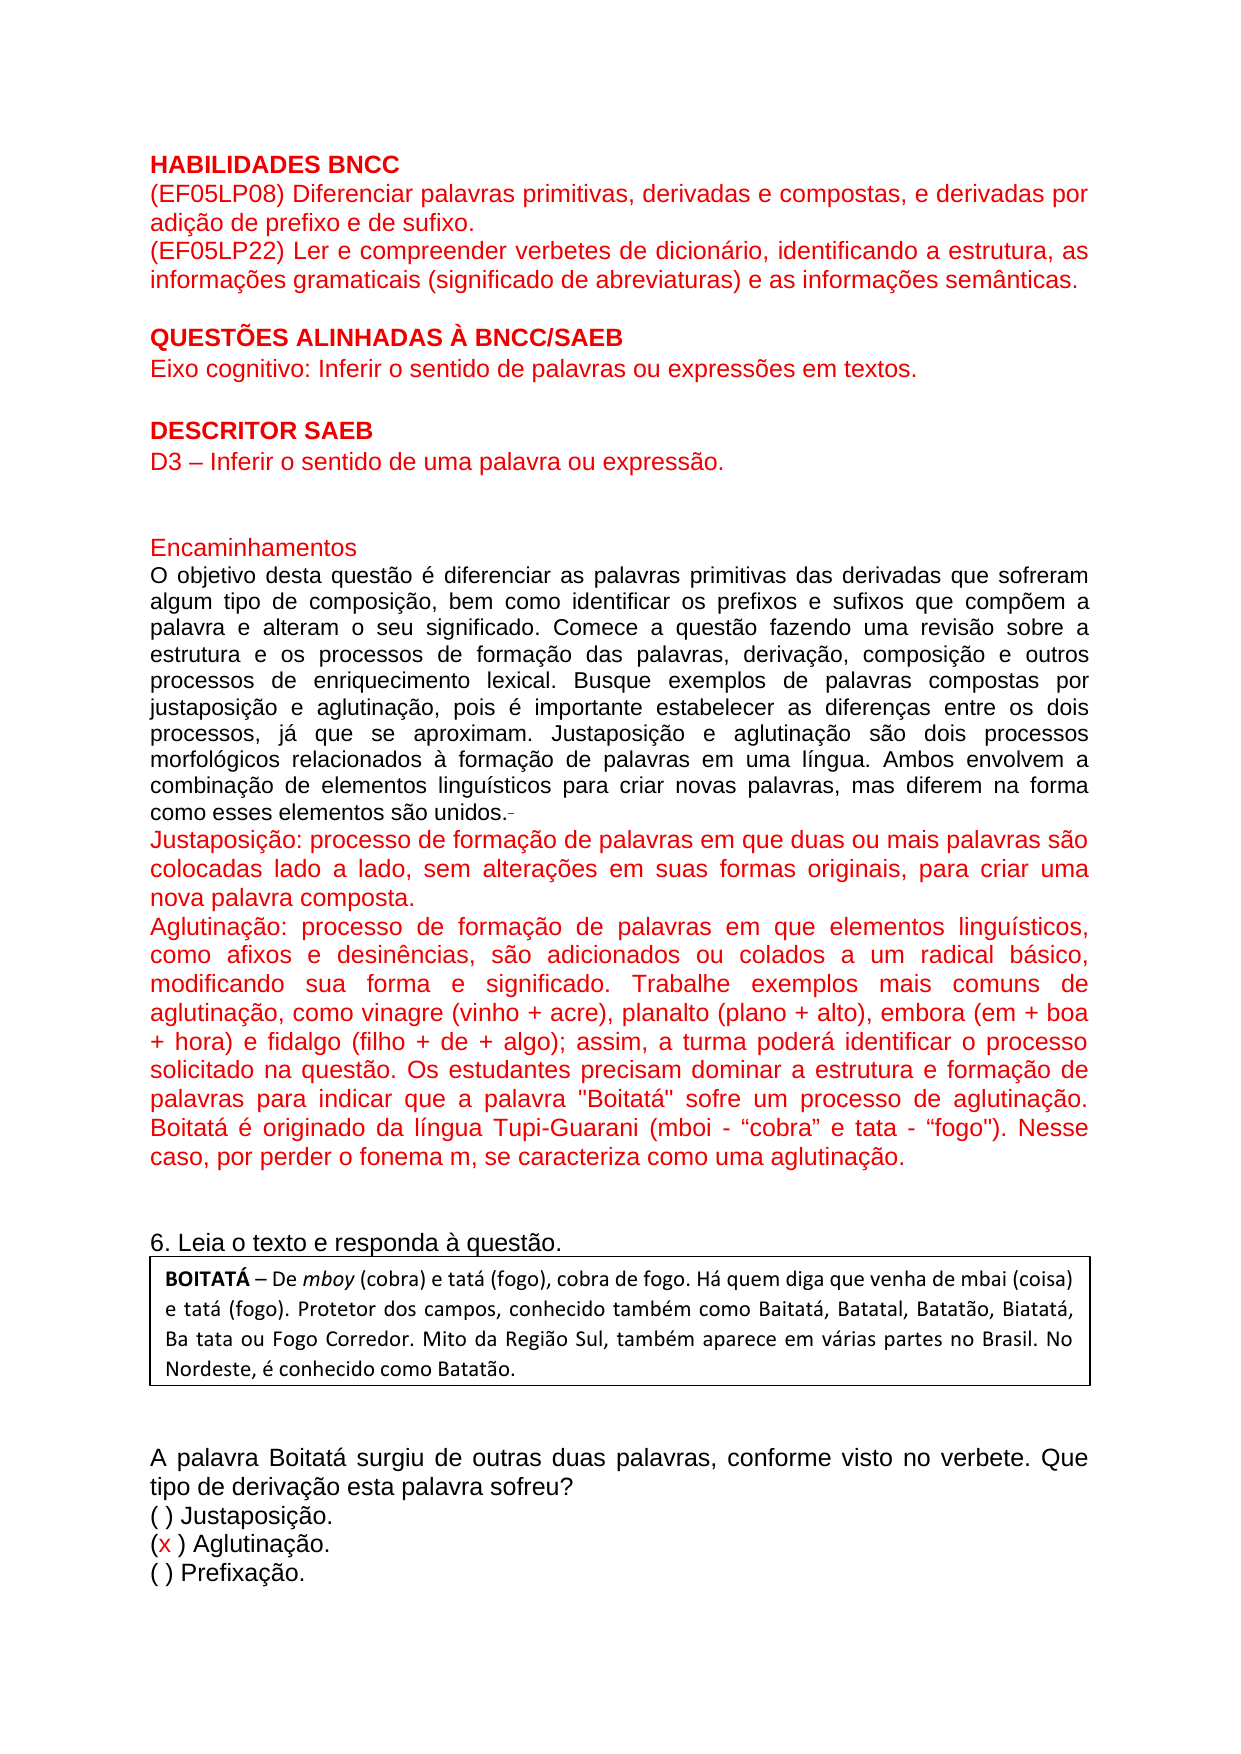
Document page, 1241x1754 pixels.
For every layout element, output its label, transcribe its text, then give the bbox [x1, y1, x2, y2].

text ( ) Prefixação. [150, 1558, 1090, 1587]
text 6. Leia o texto e responda à questão. [150, 1228, 1090, 1256]
text Eixo cognitivo: Inferir o sentido de palavras ou expressões em textos. [150, 353, 1090, 382]
text (EF05LP22) Ler e compreender verbetes de dicionário, identificando a estrutura, as informações gramaticais (significado de abreviaturas) e as informações semânticas. [150, 236, 1090, 294]
text HABILIDADES BNCC [150, 150, 1090, 179]
text Encaminhamentos [150, 533, 1090, 562]
text QUESTÕES ALINHADAS À BNCC/SAEB [150, 322, 1090, 351]
text (x ) Aglutinação. [150, 1529, 1090, 1558]
text DESCRITOR SAEB [150, 416, 1090, 444]
text (EF05LP08) Diferenciar palavras primitivas, derivadas e compostas, e derivadas por adição de prefixo e de sufixo. [150, 179, 1090, 236]
text Aglutinação: processo de formação de palavras em que elementos linguísticos, como afixos e desinências, são adicionados ou colados a um radical básico, modificando sua forma e significado. Trabalhe exemplos mais comuns de aglutinação, como vinagre (vinho + acre), planalto (plano + alto), embora (em + boa + hora) e fidalgo (filho + de + algo); assim, a turma poderá identificar o processo solicitado na questão. Os estudantes precisam dominar a estrutura e formação de palavras para indicar que a palavra "Boitatá" sofre um processo de aglutinação. Boitatá é originado da língua Tupi-Guarani (mboi - “cobra” e tata - “fogo"). Nesse caso, por perder o fonema m, se caracteriza como uma aglutinação. [150, 911, 1090, 1170]
text A palavra Boitatá surgiu de outras duas palavras, conforme visto no verbete. Que tipo de derivação esta palavra sofreu? [150, 1443, 1090, 1501]
text ( ) Justaposição. [150, 1501, 1090, 1529]
text D3 – Inferir o sentido de uma palavra ou expressão. [150, 447, 1090, 475]
text Justaposição: processo de formação de palavras em que duas ou mais palavras são colocadas lado a lado, sem alterações em suas formas originais, para criar uma nova palavra composta. [150, 825, 1090, 911]
text O objetivo desta questão é diferenciar as palavras primitivas das derivadas que sofreram algum tipo de composição, bem como identificar os prefixos e sufixos que compõem a palavra e alteram o seu significado. Comece a questão fazendo uma revisão sobre a estrutura e os processos de formação das palavras, derivação, composição e outros processos de enriquecimento lexical. Busque exemplos de palavras compostas por justaposição e aglutinação, pois é importante estabelecer as diferenças entre os dois processos, já que se aproximam. Justaposição e aglutinação são dois processos morfológicos relacionados à formação de palavras em uma língua. Ambos envolvem a combinação de elementos linguísticos para criar novas palavras, mas diferem na forma como esses elementos são unidos. [150, 562, 1090, 825]
